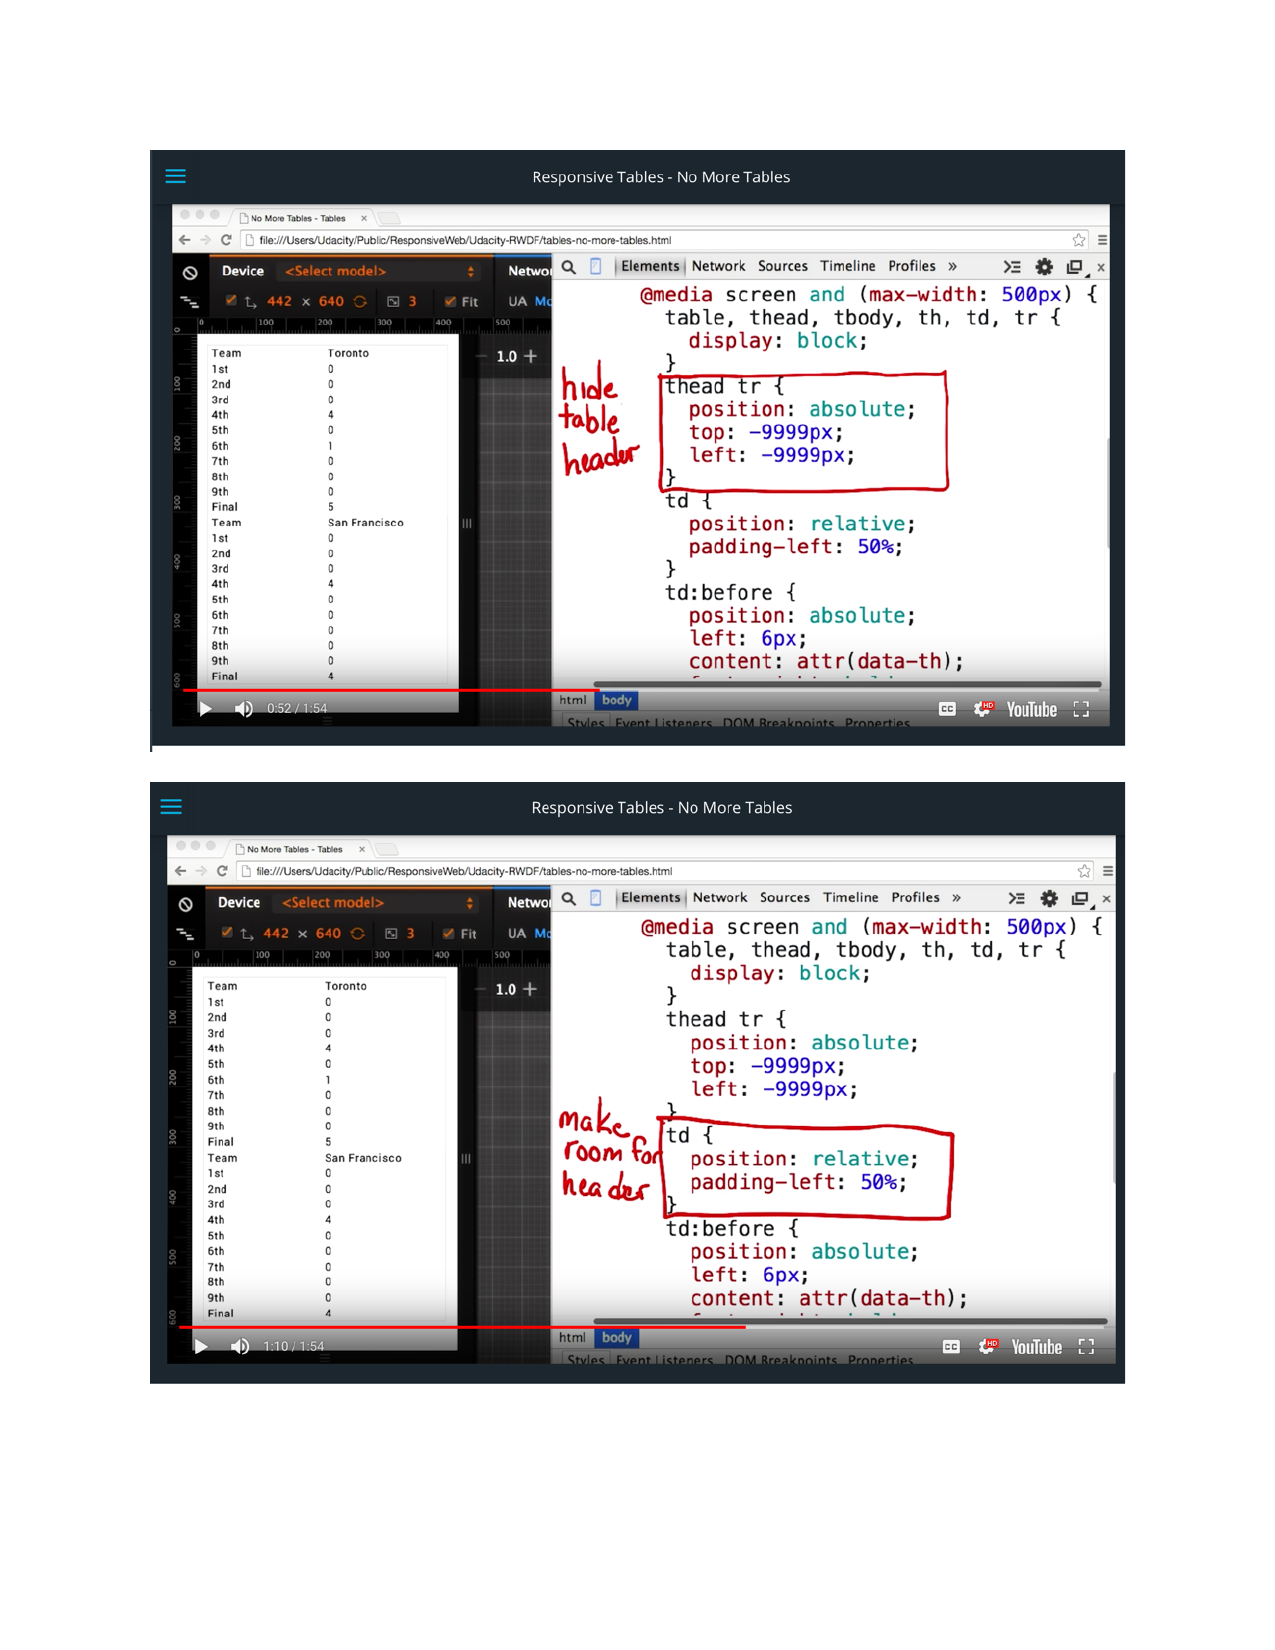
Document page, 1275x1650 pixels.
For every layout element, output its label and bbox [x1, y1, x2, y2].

picture [150, 782, 1125, 1392]
picture [150, 150, 1125, 752]
